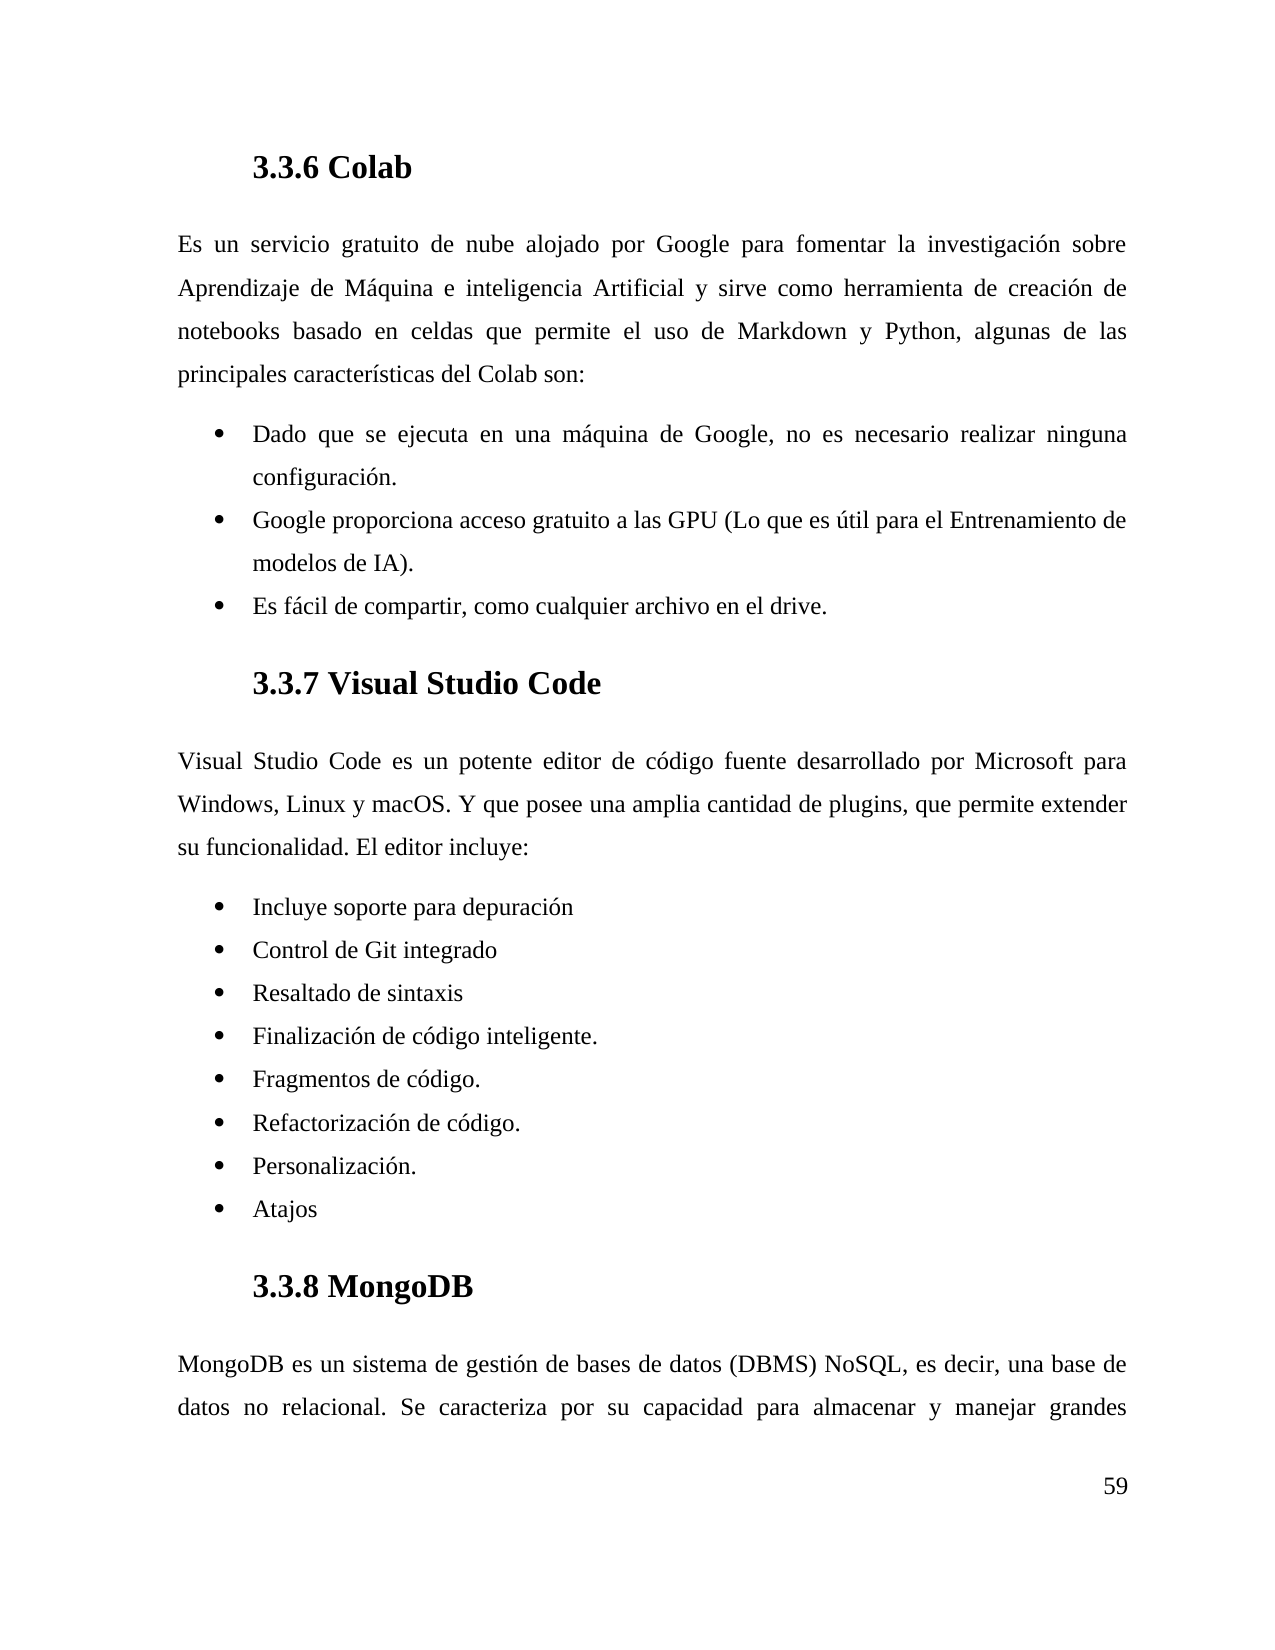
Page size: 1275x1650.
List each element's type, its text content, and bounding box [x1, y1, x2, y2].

list Dado que se ejecuta en una máquina de Google, no es necesario realizar ninguna configuración. [215, 419, 1128, 491]
subtitle 3.3.8 MongoDB [177, 1266, 1128, 1304]
list Google proporciona acceso gratuito a las GPU (Lo que es útil para el Entrenamiento de modelos de IA). [215, 505, 1128, 577]
list Resaltado de sintaxis [215, 978, 1128, 1007]
list Incluye soporte para depuración [215, 892, 1128, 921]
subtitle 3.3.7 Visual Studio Code [177, 663, 1128, 702]
list Control de Git integrado [215, 935, 1128, 964]
text Visual Studio Code es un potente editor de código fuente desarrollado por Microsoft para Windows, Linux y macOS. Y que posee una amplia cantidad de plugins, que permite extender su funcionalidad. El editor incluye: [177, 746, 1128, 861]
list Es fácil de compartir, como cualquier archivo en el drive. [215, 591, 1128, 620]
list Personalización. [215, 1151, 1128, 1179]
subtitle 3.3.6 Colab [177, 147, 1128, 185]
list Fragmentos de código. [215, 1064, 1128, 1093]
text Es un servicio gratuito de nube alojado por Google para fomentar la investigación sobre Aprendizaje de Máquina e inteligencia Artificial y sirve como herramienta de creación de notebooks basado en celdas que permite el uso de Markdown y Python, algunas de las principales características del Colab son: [177, 229, 1128, 388]
list Atajos [215, 1194, 1128, 1223]
list Refactorización de código. [215, 1108, 1128, 1136]
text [177, 1349, 1128, 1421]
list Finalización de código inteligente. [215, 1021, 1128, 1050]
